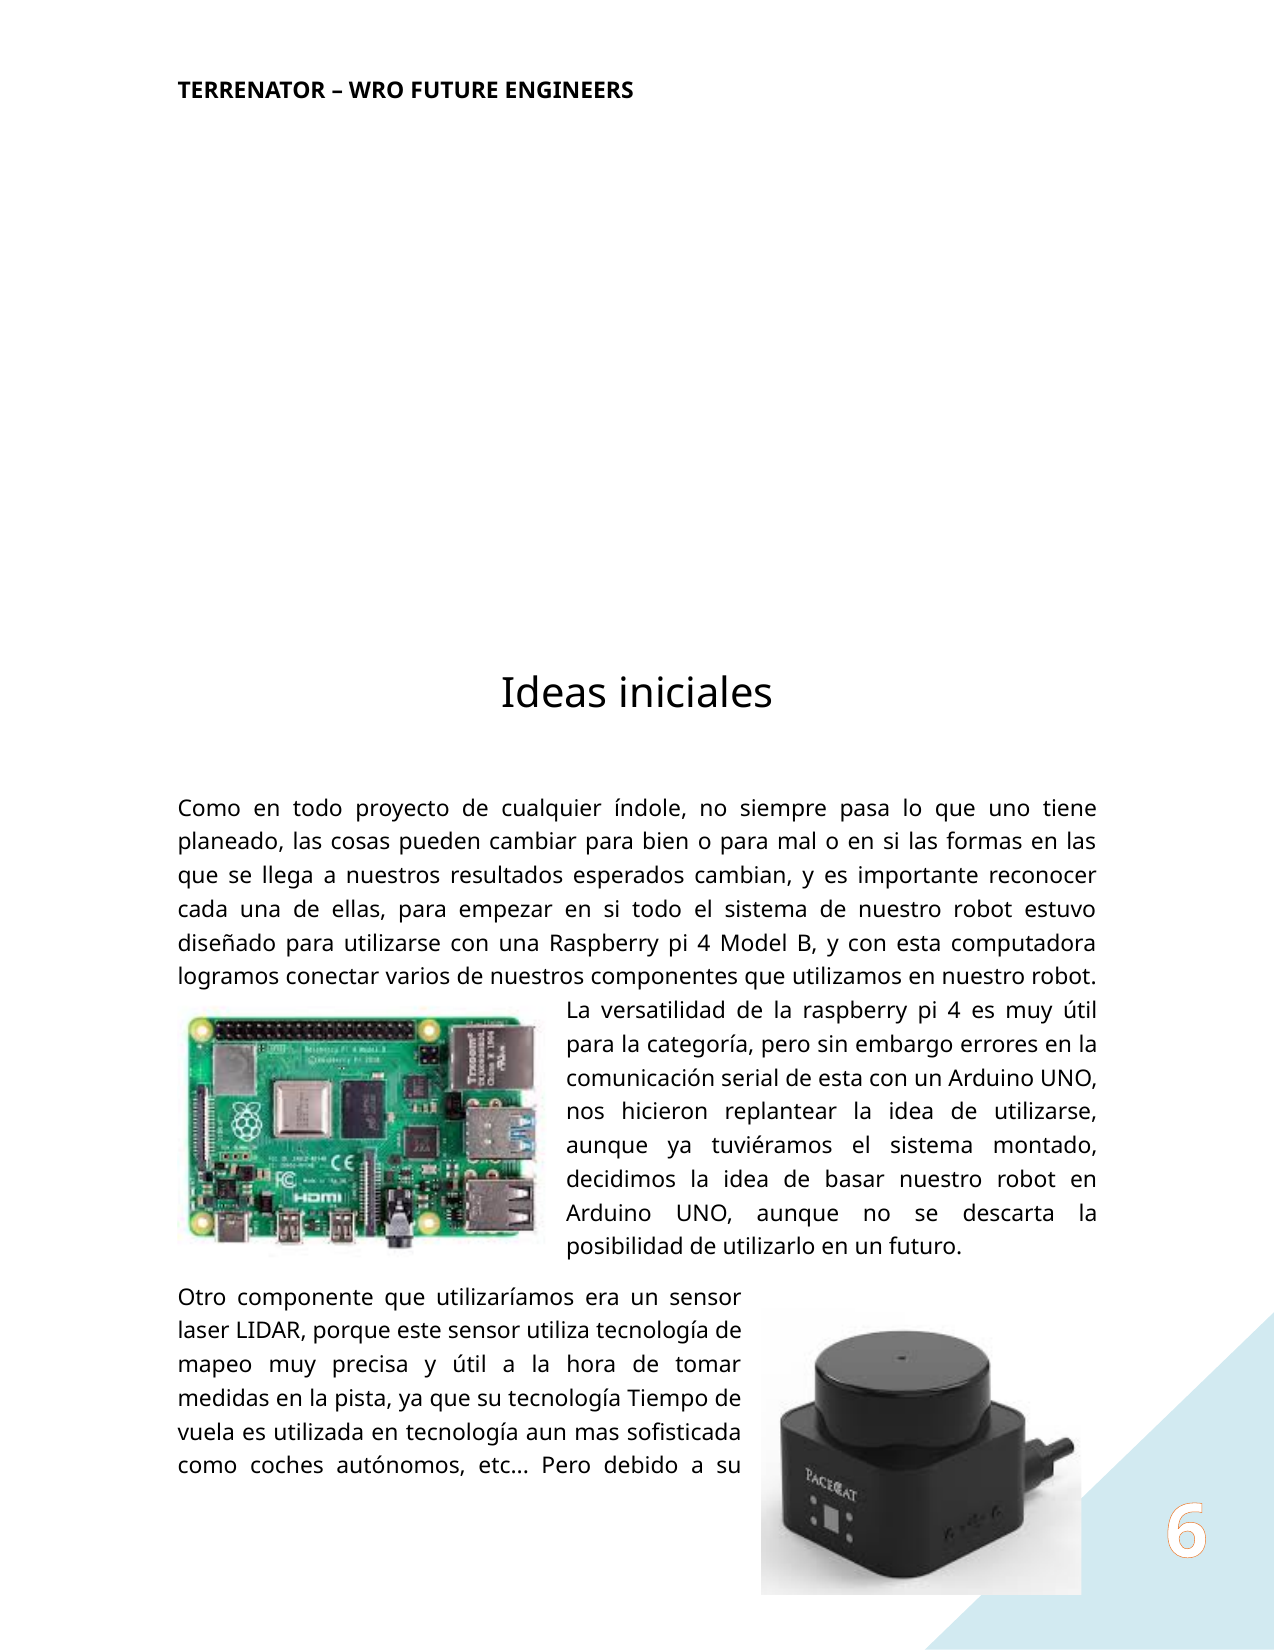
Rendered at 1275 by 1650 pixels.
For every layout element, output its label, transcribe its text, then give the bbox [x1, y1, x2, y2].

text Como en todo proyecto de cualquier índole, no siempre pasa lo que uno tiene planeado, las cosas pueden cambiar para bien o para mal o en si las formas en las que se llega a nuestros resultados esperados cambian, y es importante reconocer cada una de ellas, para empezar en si todo el sistema de nuestro robot estuvo diseñado para utilizarse con una Raspberry pi 4 Model B, y con esta computadora logramos conectar varios de nuestros componentes que utilizamos en nuestro robot. La versatilidad de la raspberry pi 4 es muy útil para la categoría, pero sin embargo errores en la comunicación serial de esta con un Arduino UNO, nos hicieron replantear la idea de utilizarse, aunque ya tuviéramos el sistema montado, decidimos la idea de basar nuestro robot en Arduino UNO, aunque no se descarta la posibilidad de utilizarlo en un futuro. [177, 792, 1098, 1262]
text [177, 1281, 1098, 1481]
picture [177, 1005, 547, 1259]
text Ideas iniciales [177, 663, 1098, 720]
picture [761, 1308, 1082, 1595]
